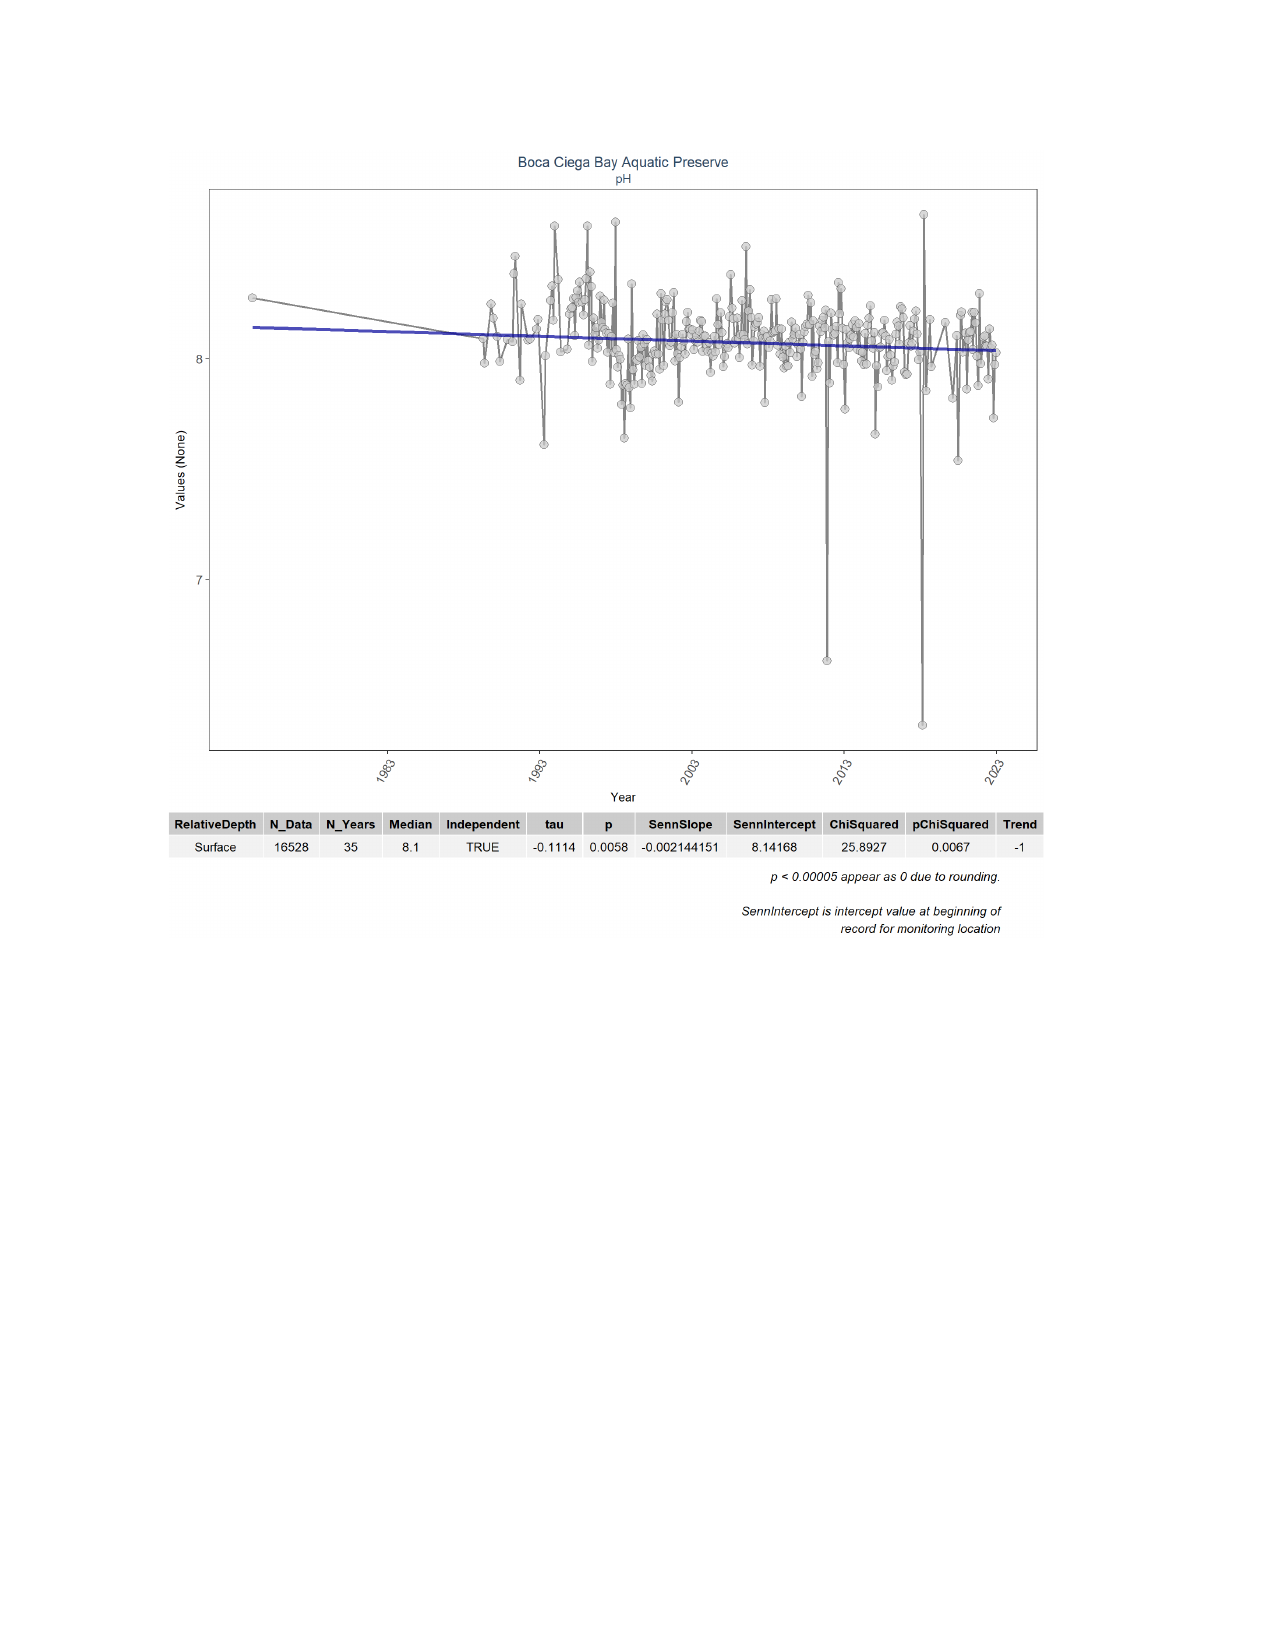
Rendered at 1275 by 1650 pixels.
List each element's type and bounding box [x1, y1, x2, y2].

picture [168, 150, 1044, 938]
